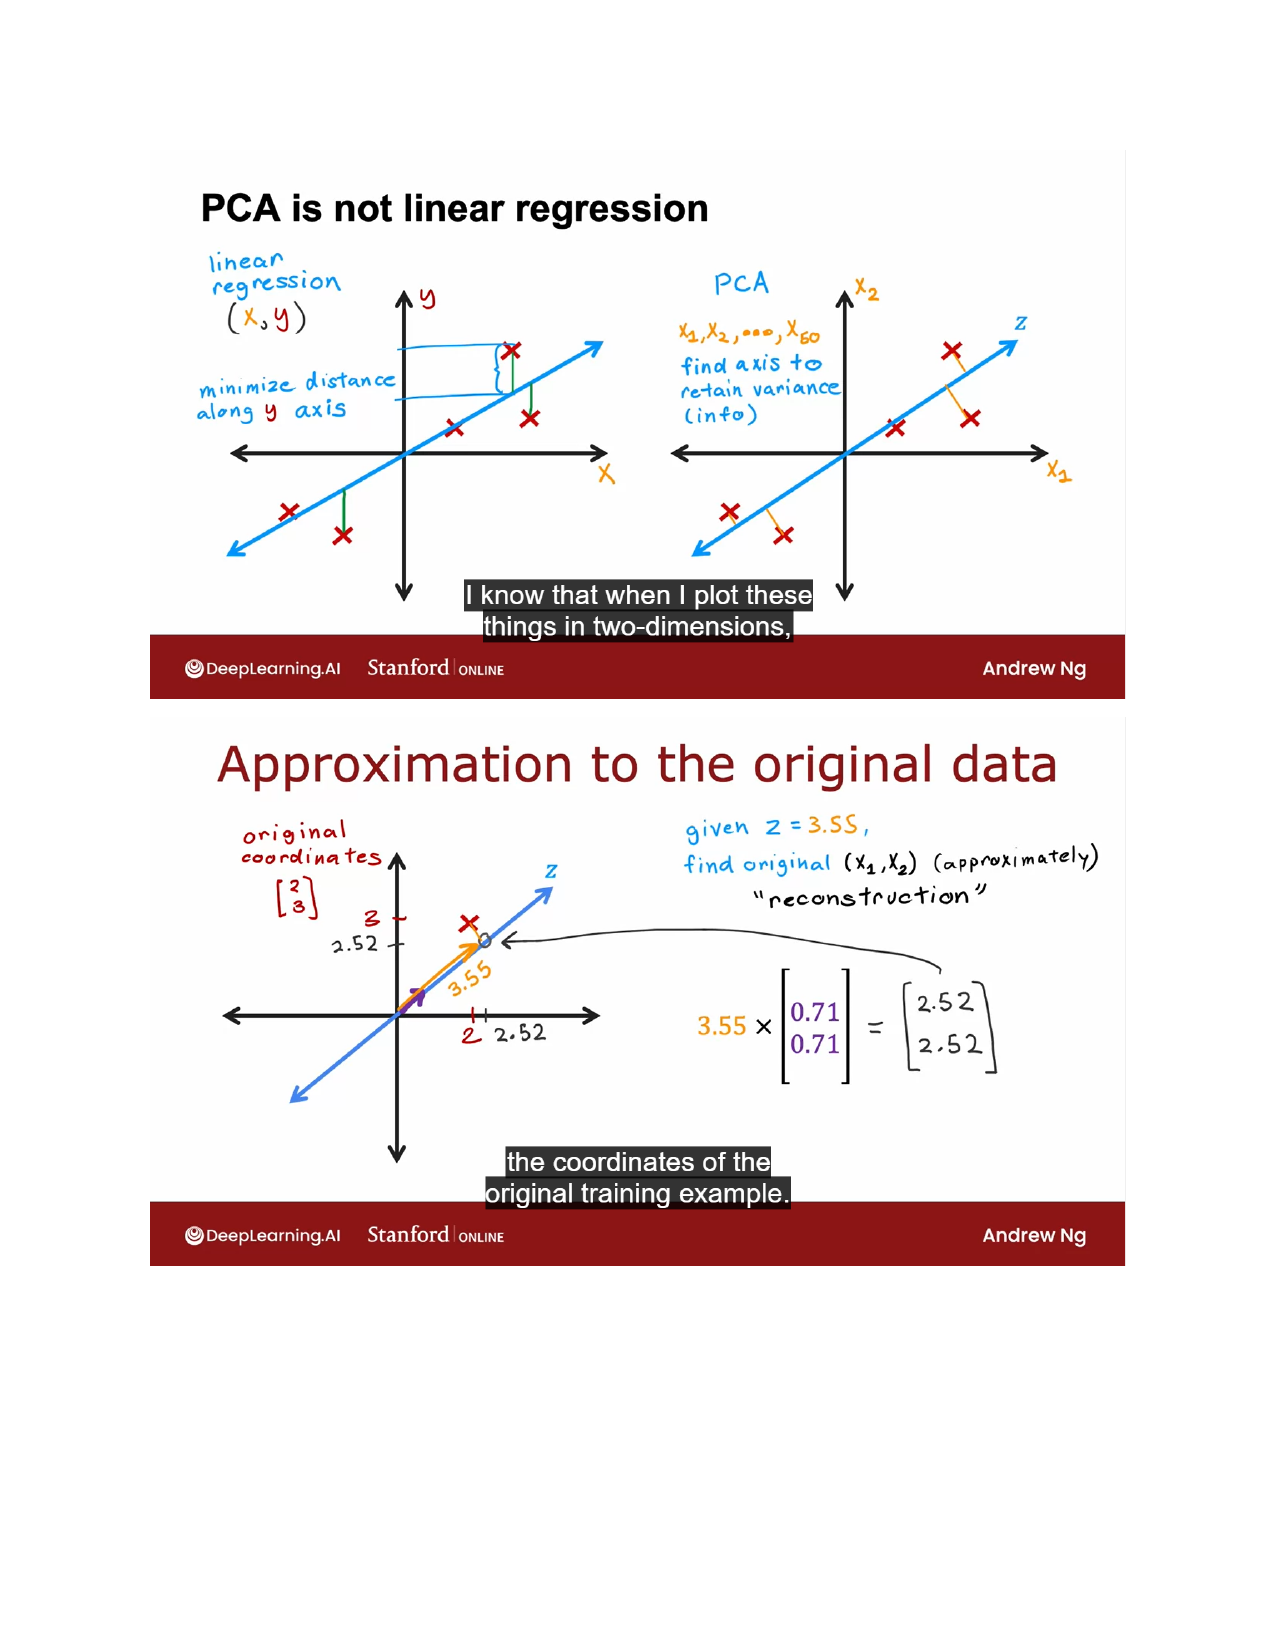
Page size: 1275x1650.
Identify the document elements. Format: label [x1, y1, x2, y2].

picture [150, 717, 1125, 1266]
picture [150, 150, 1125, 699]
